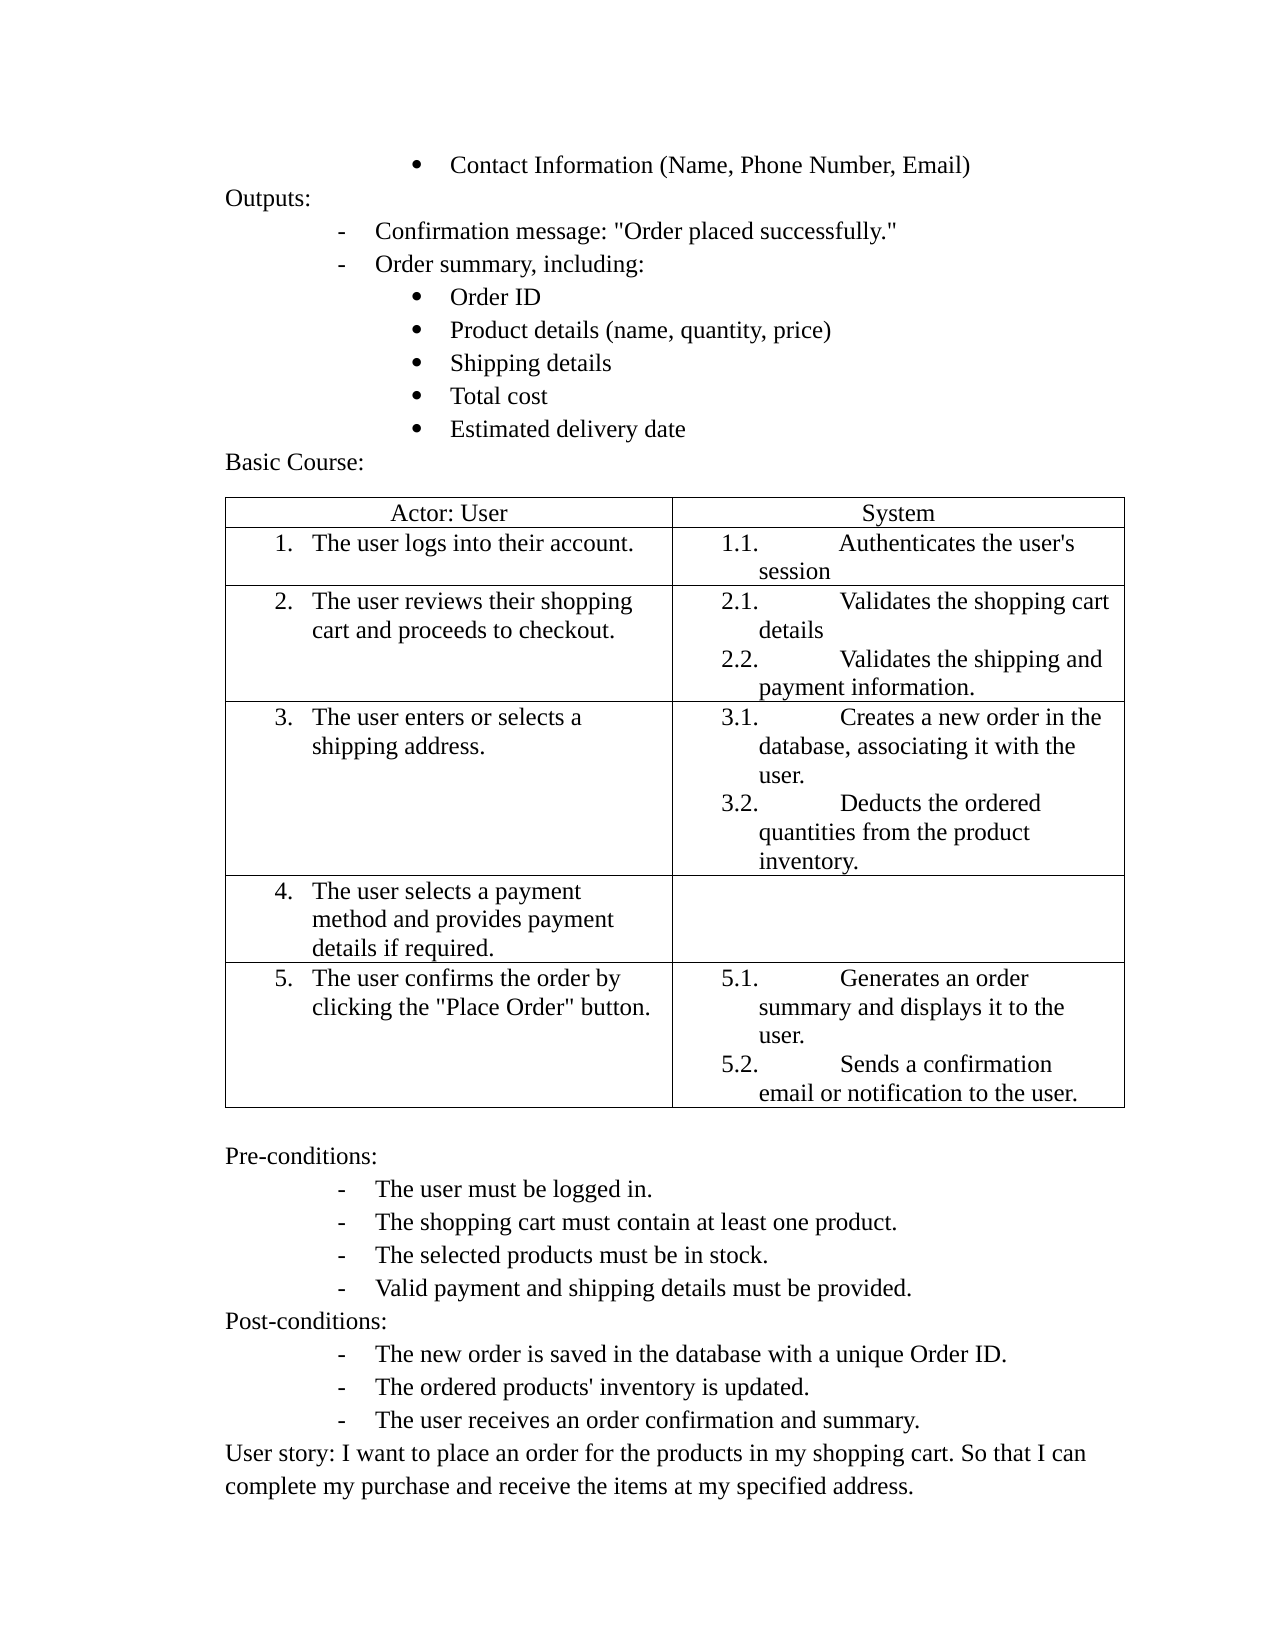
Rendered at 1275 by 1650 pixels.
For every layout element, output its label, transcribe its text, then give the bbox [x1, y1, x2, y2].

list Valid payment and shipping details must be provided. [337, 1273, 1125, 1302]
list User story: I want to place an order for the products in my shopping cart. So that I can complete my purchase and receive the items at my specified address. [225, 1438, 1125, 1500]
list Post-conditions: [225, 1306, 1125, 1335]
table_header Actor: User [226, 498, 672, 527]
list Pre-conditions: [225, 1141, 1125, 1170]
list Confirmation message: "Order placed successfully." [337, 216, 1125, 245]
table_cell Authenticates the user's session [673, 528, 1124, 585]
list Basic Course: [225, 447, 1125, 476]
list The selected products must be in stock. [337, 1240, 1125, 1269]
list Total cost [412, 381, 1125, 410]
table_cell Generates an order summary and displays it to the user. Sends a confirmation email or notification to the user. [673, 963, 1124, 1107]
list The ordered products' inventory is updated. [337, 1372, 1125, 1401]
table_header System [673, 498, 1124, 527]
list Product details (name, quantity, price) [412, 315, 1125, 344]
table_cell The user selects a payment method and provides payment details if required. [226, 876, 672, 962]
table_cell The user enters or selects a shipping address. [226, 702, 672, 875]
list The shopping cart must contain at least one product. [337, 1207, 1125, 1236]
list Contact Information (Name, Phone Number, Email) [412, 150, 1125, 179]
list The user receives an order confirmation and summary. [337, 1405, 1125, 1434]
table_cell [673, 876, 1124, 962]
list Outputs: [225, 183, 1125, 212]
list Order ID [412, 282, 1125, 311]
table_cell Validates the shopping cart details Validates the shipping and payment information. [673, 586, 1124, 701]
list Order summary, including: [337, 249, 1125, 278]
table_cell Creates a new order in the database, associating it with the user. Deducts the ordered quantities from the product inventory. [673, 702, 1124, 875]
table_cell The user confirms the order by clicking the "Place Order" button. [226, 963, 672, 1107]
table_cell The user reviews their shopping cart and proceeds to checkout. [226, 586, 672, 701]
list The user must be logged in. [337, 1174, 1125, 1203]
list The new order is saved in the database with a unique Order ID. [337, 1339, 1125, 1368]
table_cell The user logs into their account. [226, 528, 672, 585]
list Shipping details [412, 348, 1125, 377]
list Estimated delivery date [412, 414, 1125, 443]
